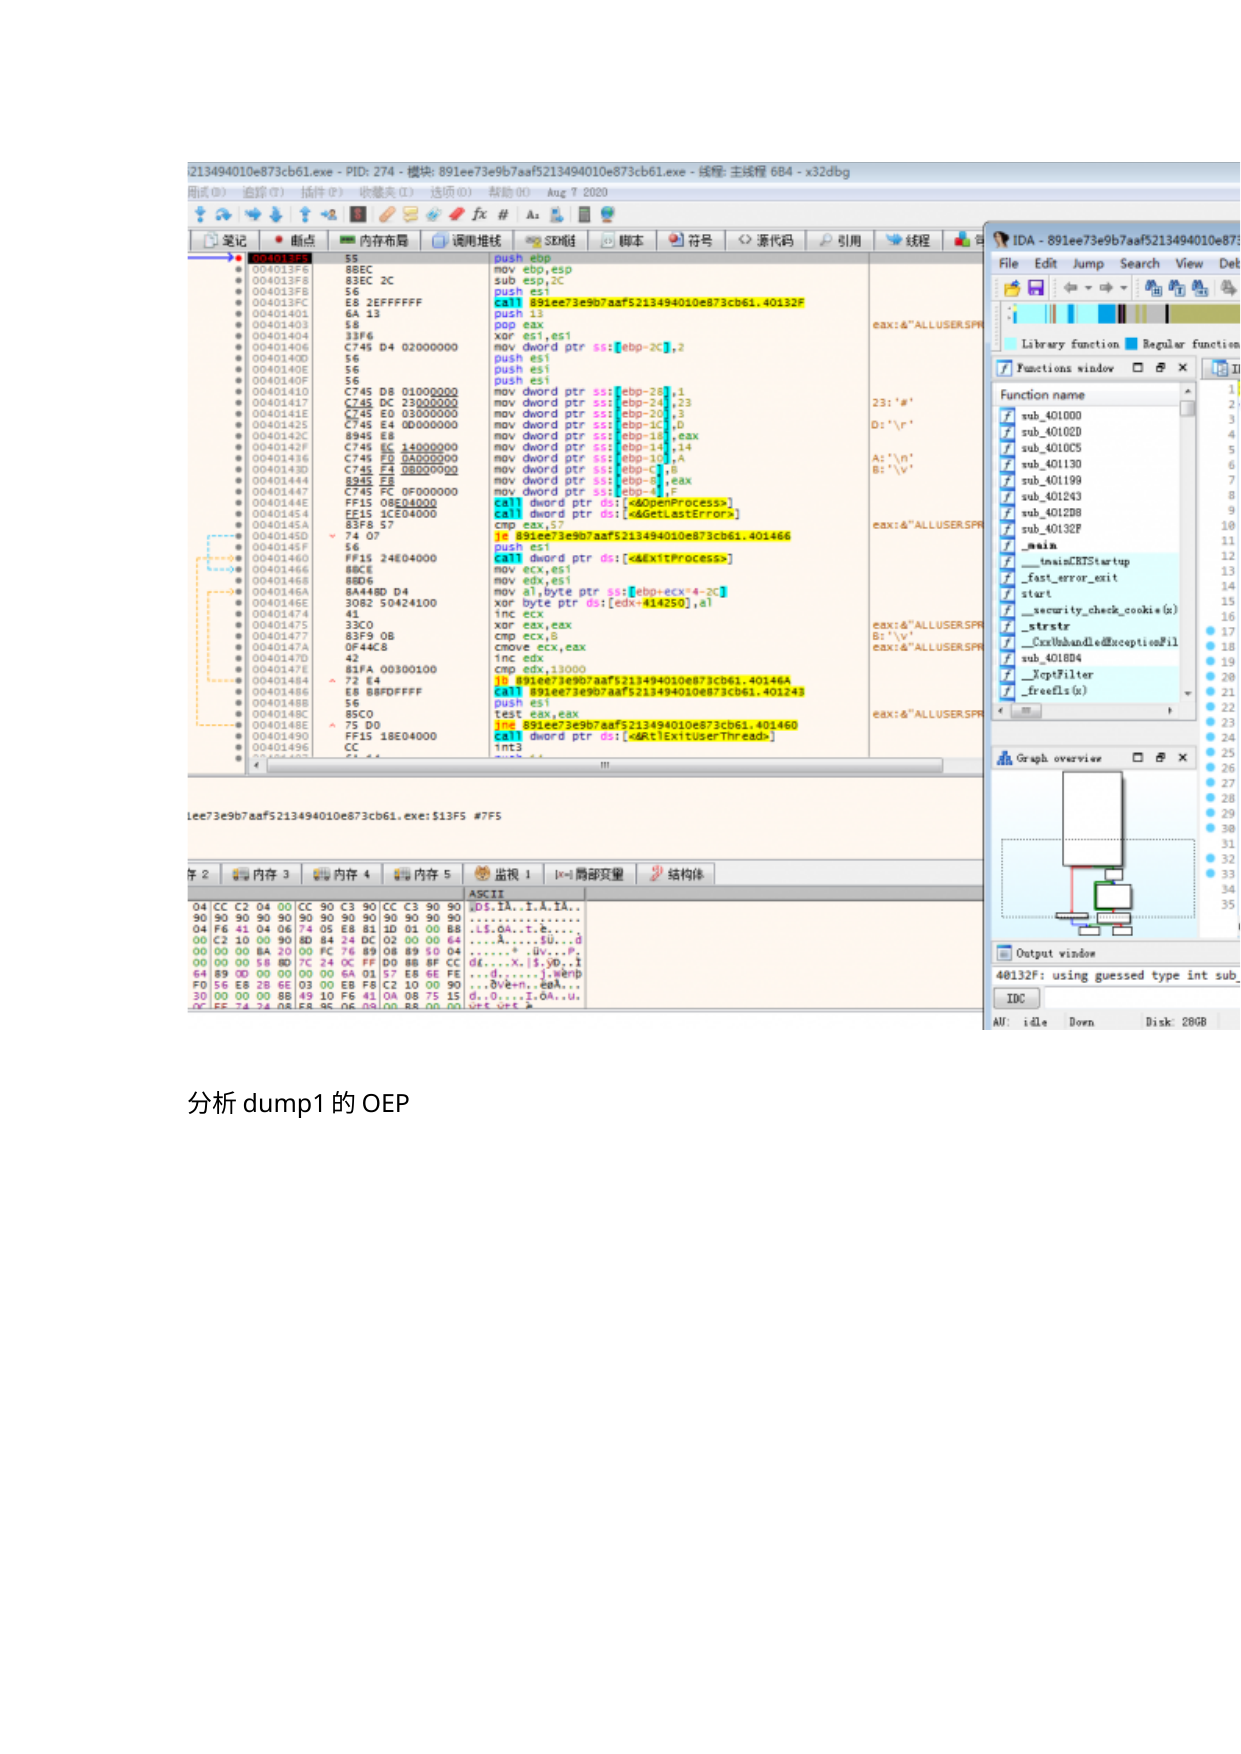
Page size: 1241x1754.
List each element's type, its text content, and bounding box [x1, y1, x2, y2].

picture [187, 162, 1241, 1030]
text 分析dump1的OEP [187, 1069, 1053, 1134]
